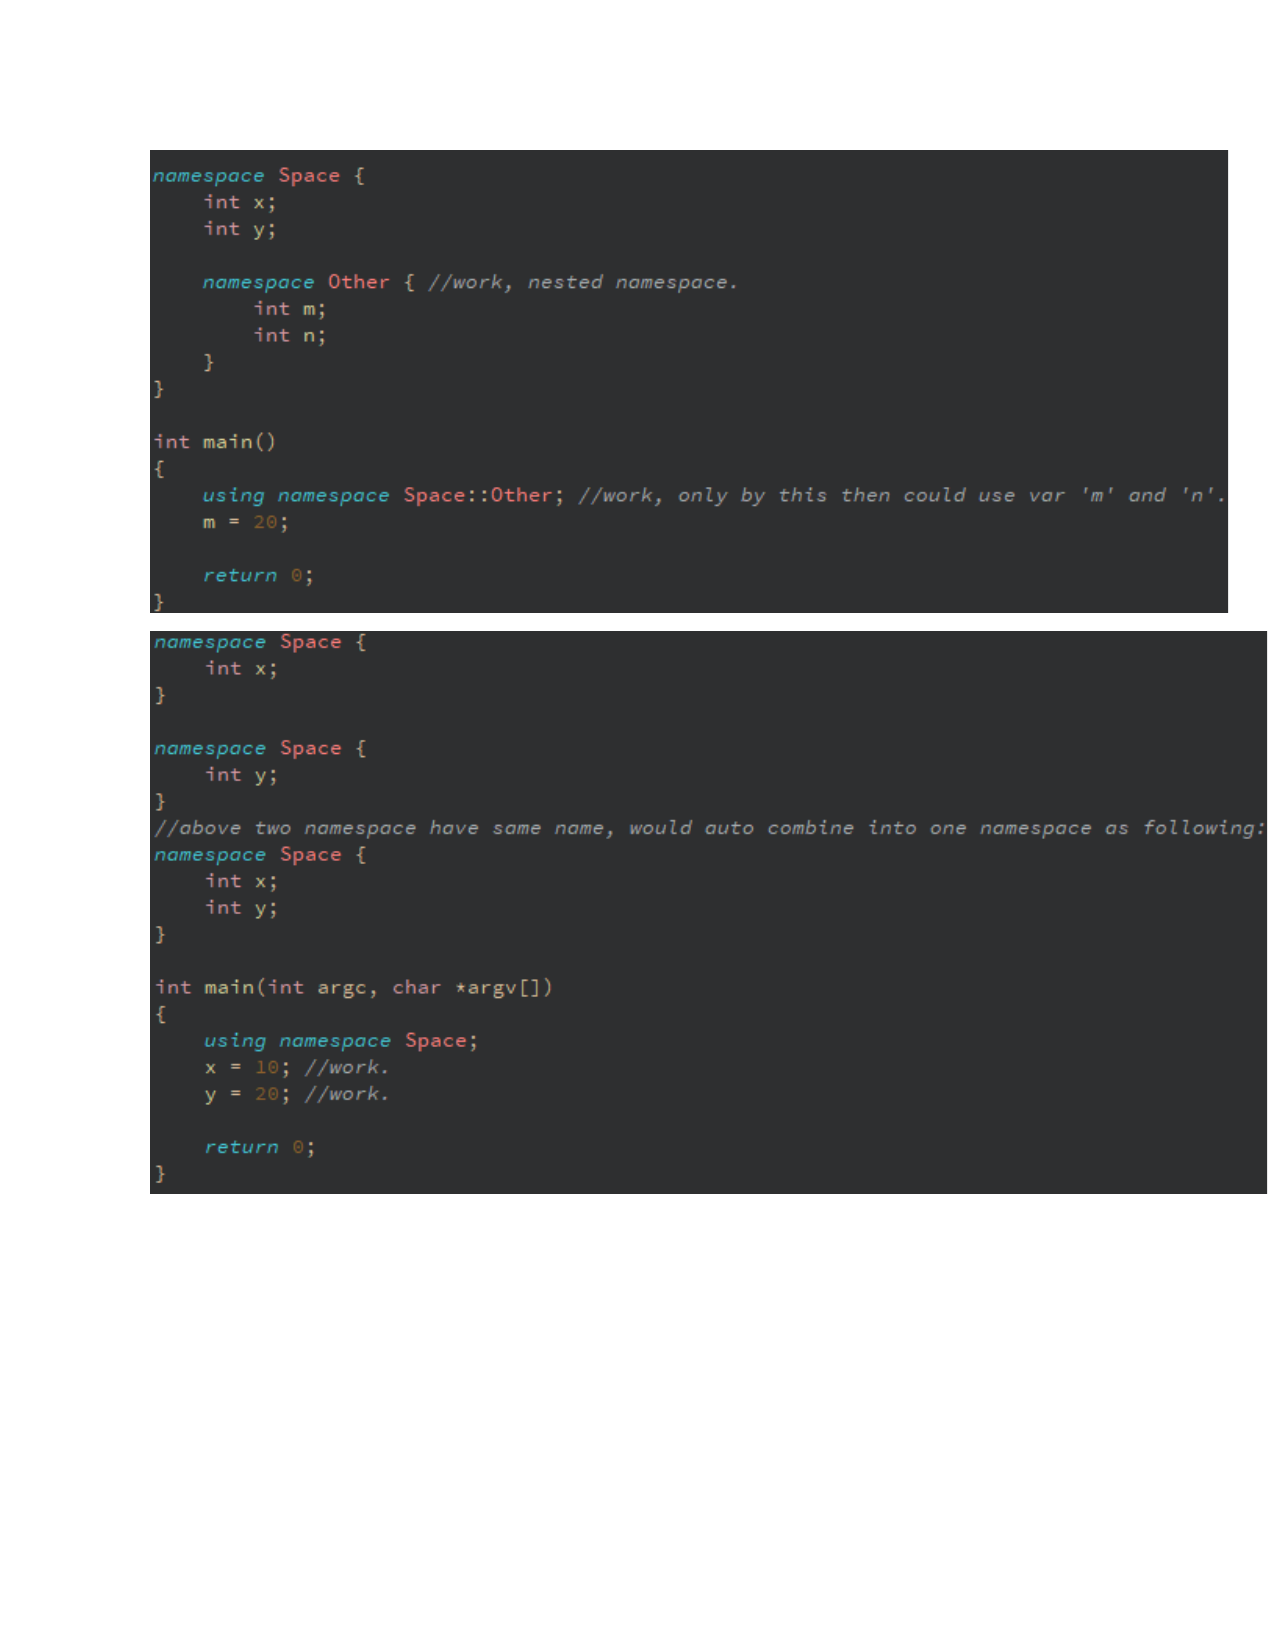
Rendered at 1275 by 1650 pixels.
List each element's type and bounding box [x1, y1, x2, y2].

picture [150, 150, 1229, 613]
picture [150, 631, 1268, 1194]
